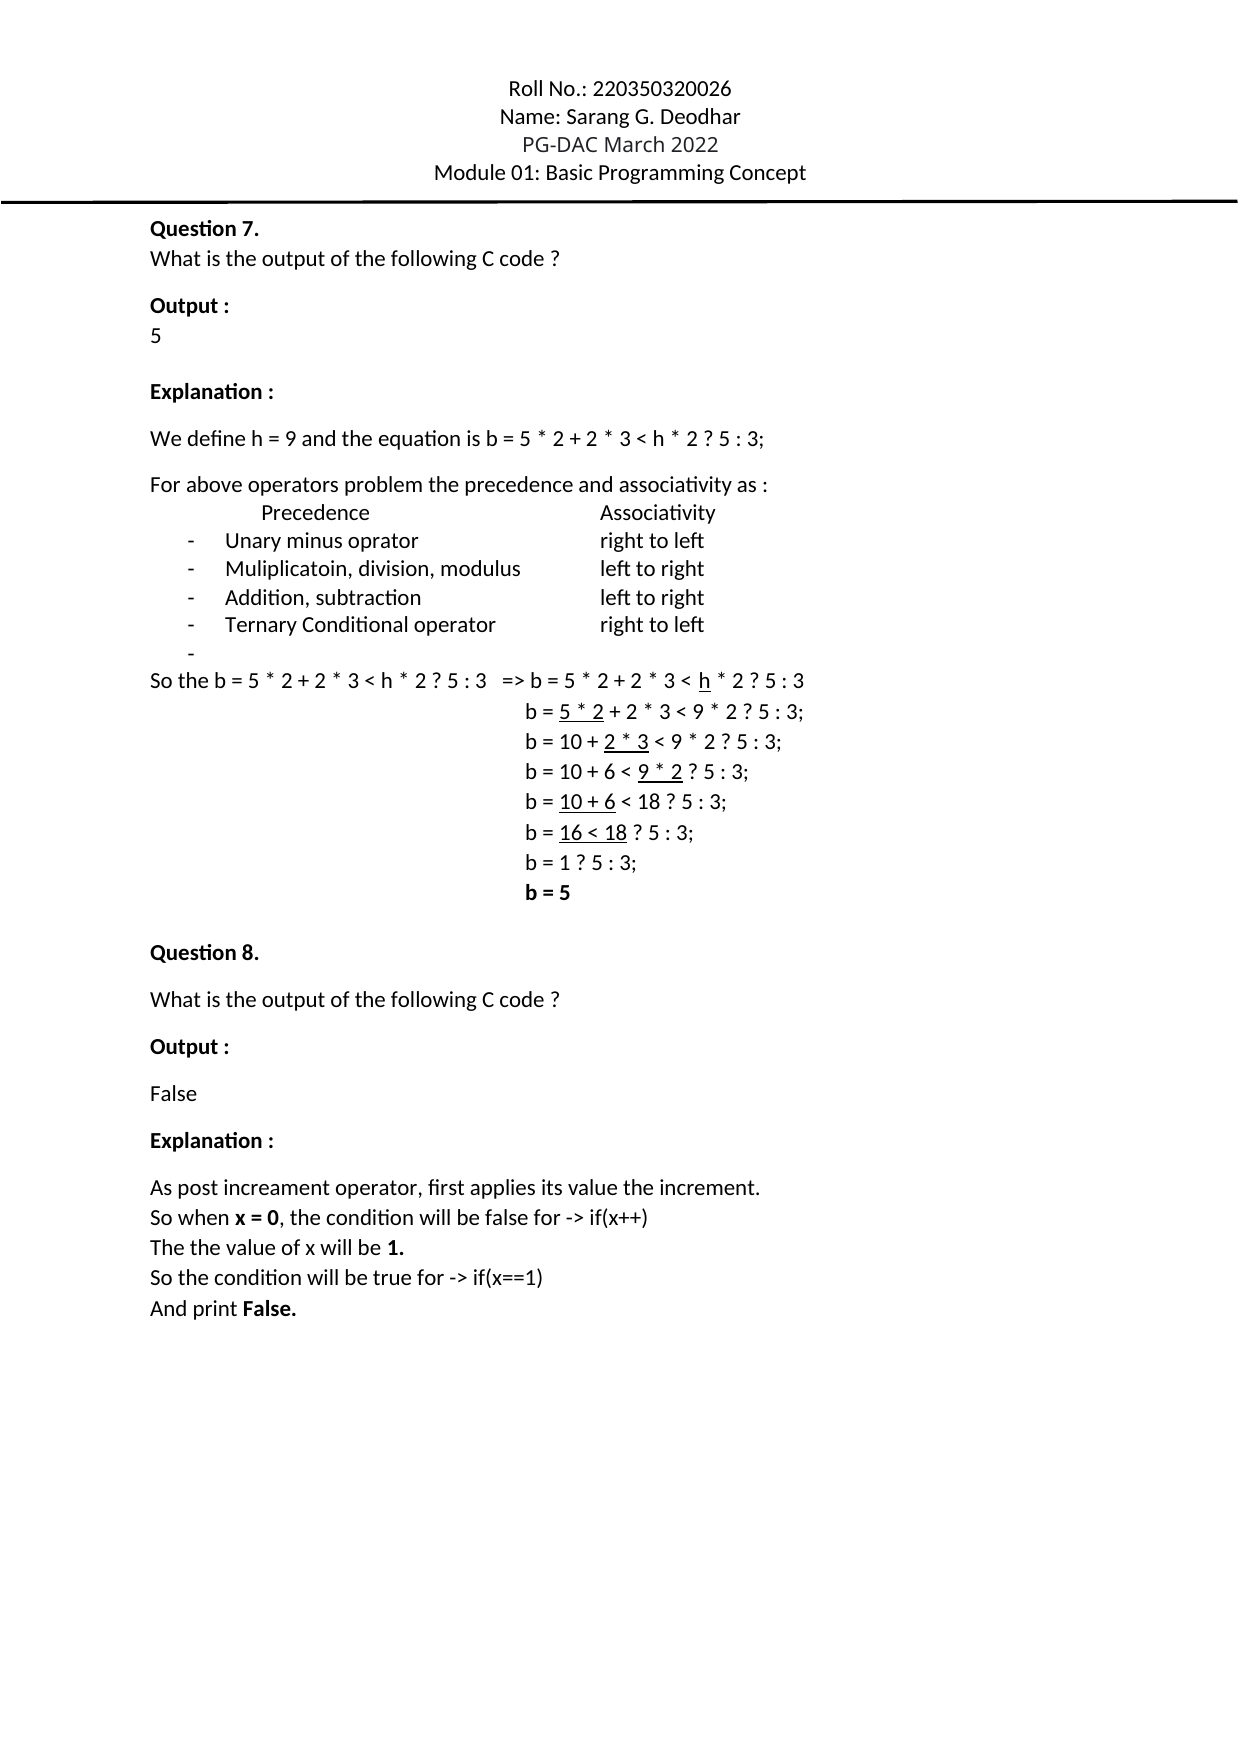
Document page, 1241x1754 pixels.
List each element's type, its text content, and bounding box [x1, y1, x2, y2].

text Output : [150, 291, 1090, 319]
text b = 10 + 2 * 3 < 9 * 2 ? 5 : 3; [150, 727, 1090, 755]
text b = 16 < 18 ? 5 : 3; [150, 818, 1090, 846]
text b = 5 * 2 + 2 * 3 < 9 * 2 ? 5 : 3; [150, 697, 1090, 725]
text Precedence Associativity [150, 498, 1090, 527]
text b = 1 ? 5 : 3; [150, 848, 1090, 876]
text For above operators problem the precedence and associativity as : [150, 471, 1090, 498]
list Ternary Conditional operator right to left [187, 611, 1090, 639]
text Question 7. [150, 214, 1090, 242]
text b = 5 [150, 878, 1090, 906]
text The the value of x will be 1. [150, 1233, 1090, 1261]
text Explanation : [150, 377, 1090, 405]
text Output : [150, 1032, 1090, 1060]
list Muliplicatoin, division, modulus left to right [187, 554, 1090, 583]
text So when x = 0, the condition will be false for -> if(x++) [150, 1203, 1090, 1231]
text We define h = 9 and the equation is b = 5 * 2 + 2 * 3 < h * 2 ? 5 : 3; [150, 424, 1090, 452]
list Unary minus oprator right to left [187, 527, 1090, 554]
text So the b = 5 * 2 + 2 * 3 < h * 2 ? 5 : 3 => b = 5 * 2 + 2 * 3 < h * 2 ? 5 : 3 [150, 667, 1090, 695]
text False [150, 1079, 1090, 1107]
text 5 [150, 322, 1090, 349]
text So the condition will be true for -> if(x==1) [150, 1263, 1090, 1292]
list Addition, subtraction left to right [187, 583, 1090, 611]
text b = 10 + 6 < 9 * 2 ? 5 : 3; [150, 757, 1090, 785]
text And print False. [150, 1294, 1090, 1322]
text Explanation : [150, 1126, 1090, 1154]
text As post increament operator, first applies its value the increment. [150, 1173, 1090, 1201]
text b = 10 + 6 < 18 ? 5 : 3; [150, 787, 1090, 816]
text What is the output of the following C code ? [150, 985, 1090, 1013]
text Question 8. [150, 938, 1090, 967]
text What is the output of the following C code ? [150, 244, 1090, 272]
